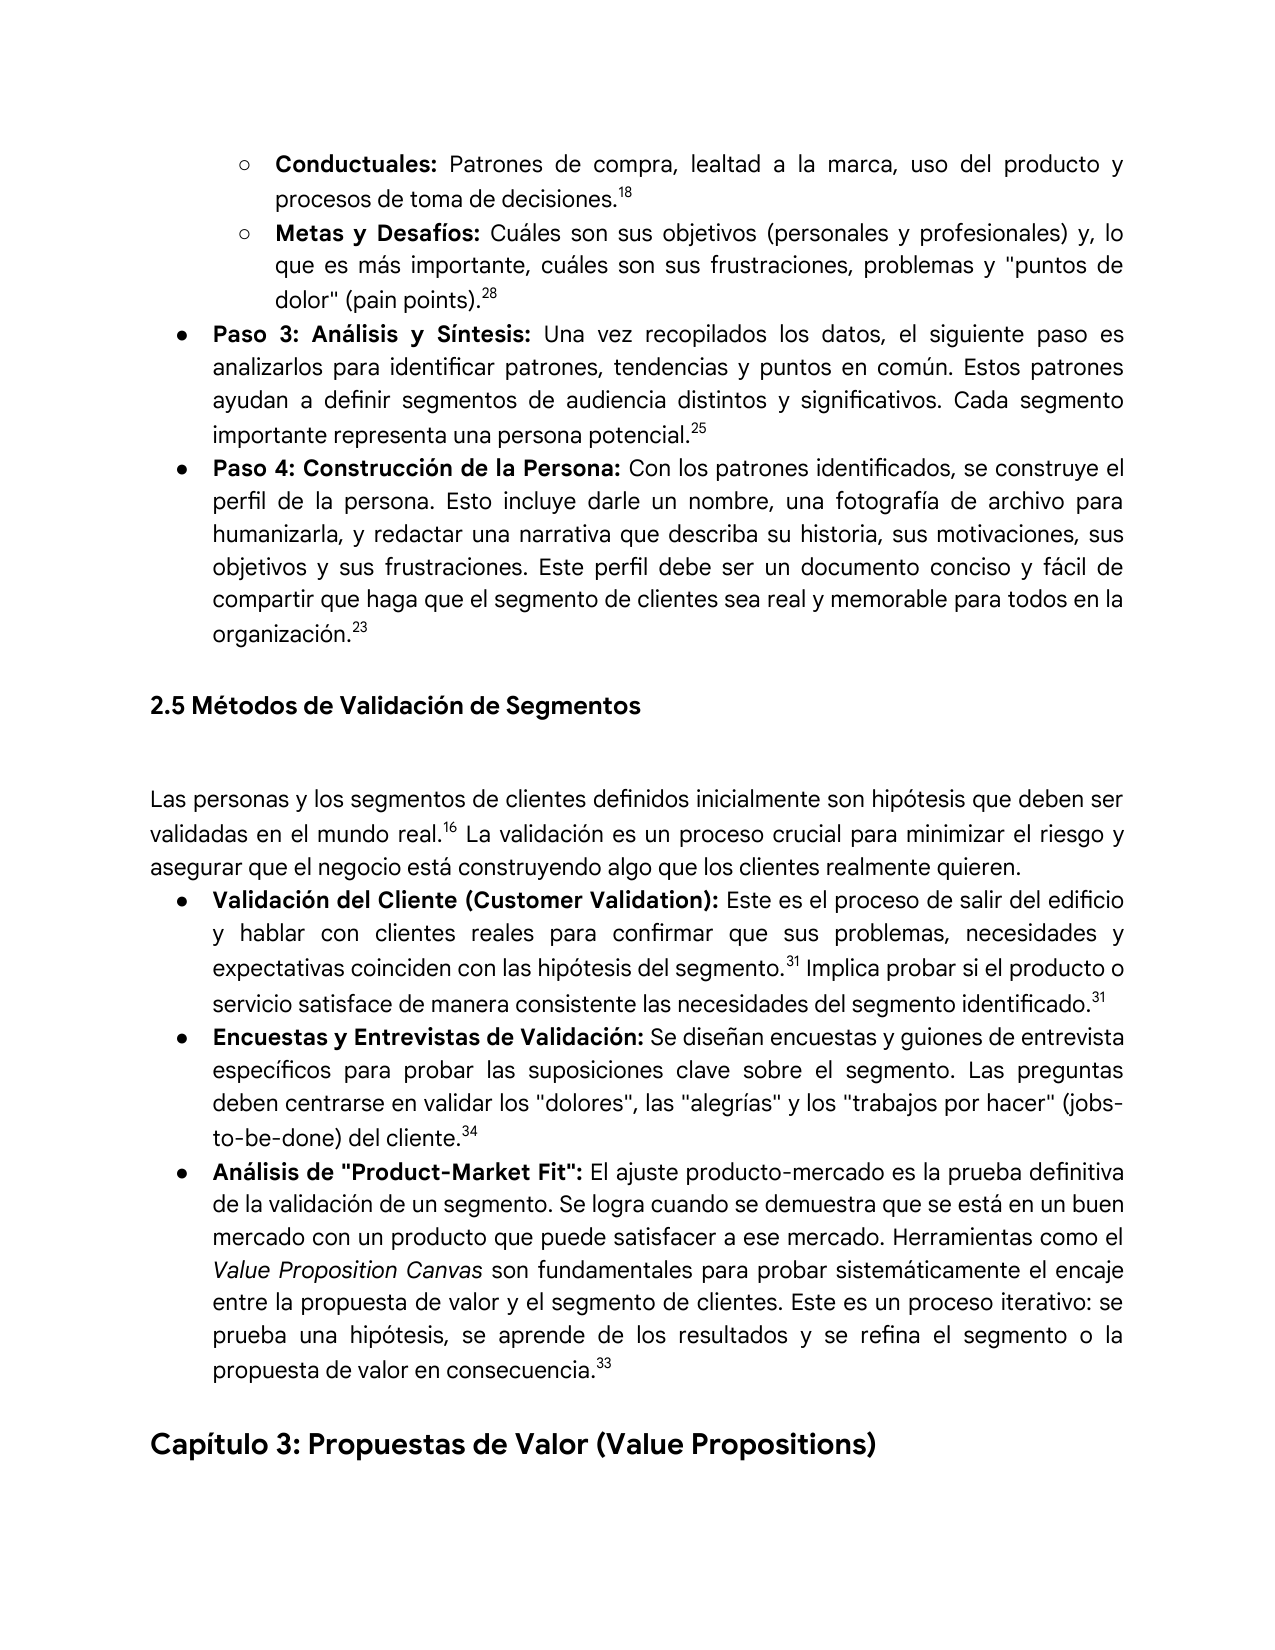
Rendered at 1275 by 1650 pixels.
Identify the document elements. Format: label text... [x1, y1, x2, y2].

subtitle 2.5 Métodos de Validación de Segmentos [150, 690, 1125, 721]
list Encuestas y Entrevistas de Validación: Se diseñan encuestas y guiones de entrevista específicos para probar las suposiciones clave sobre el segmento. Las preguntas deben centrarse en validar los "dolores", las "alegrías" y los "trabajos por hacer" (jobs-to-be-done) del cliente.34 [175, 1023, 1125, 1153]
list Conductuales: Patrones de compra, lealtad a la marca, uso del producto y procesos de toma de decisiones.18 [237, 150, 1125, 214]
list Análisis de "Product-Market Fit": El ajuste producto-mercado es la prueba definitiva de la validación de un segmento. Se logra cuando se demuestra que se está en un buen mercado con un producto que puede satisfacer a ese mercado. Herramientas como el Value Proposition Canvas son fundamentales para probar sistemáticamente el encaje entre la propuesta de valor y el segmento de clientes. Este es un proceso iterativo: se prueba una hipótesis, se aprende de los resultados y se refina el segmento o la propuesta de valor en consecuencia.33 [175, 1158, 1125, 1386]
list Paso 3: Análisis y Síntesis: Una vez recopilados los datos, el siguiente paso es analizarlos para identificar patrones, tendencias y puntos en común. Estos patrones ayudan a definir segmentos de audiencia distintos y significativos. Cada segmento importante representa una persona potencial.25 [175, 320, 1125, 450]
list Metas y Desafíos: Cuáles son sus objetivos (personales y profesionales) y, lo que es más importante, cuáles son sus frustraciones, problemas y "puntos de dolor" (pain points).28 [237, 219, 1125, 316]
text Las personas y los segmentos de clientes definidos inicialmente son hipótesis que deben ser validadas en el mundo real.16 La validación es un proceso crucial para minimizar el riesgo y asegurar que el negocio está construyendo algo que los clientes realmente quieren. [150, 785, 1125, 882]
subtitle Capítulo 3: Propuestas de Valor (Value Propositions) [150, 1426, 1125, 1462]
list Paso 4: Construcción de la Persona: Con los patrones identificados, se construye el perfil de la persona. Esto incluye darle un nombre, una fotografía de archivo para humanizarla, y redactar una narrativa que describa su historia, sus motivaciones, sus objetivos y sus frustraciones. Este perfil debe ser un documento conciso y fácil de compartir que haga que el segmento de clientes sea real y memorable para todos en la organización.23 [175, 455, 1125, 650]
list Validación del Cliente (Customer Validation): Este es el proceso de salir del edificio y hablar con clientes reales para confirmar que sus problemas, necesidades y expectativas coinciden con las hipótesis del segmento.31 Implica probar si el producto o servicio satisface de manera consistente las necesidades del segmento identificado.31 [175, 886, 1125, 1019]
